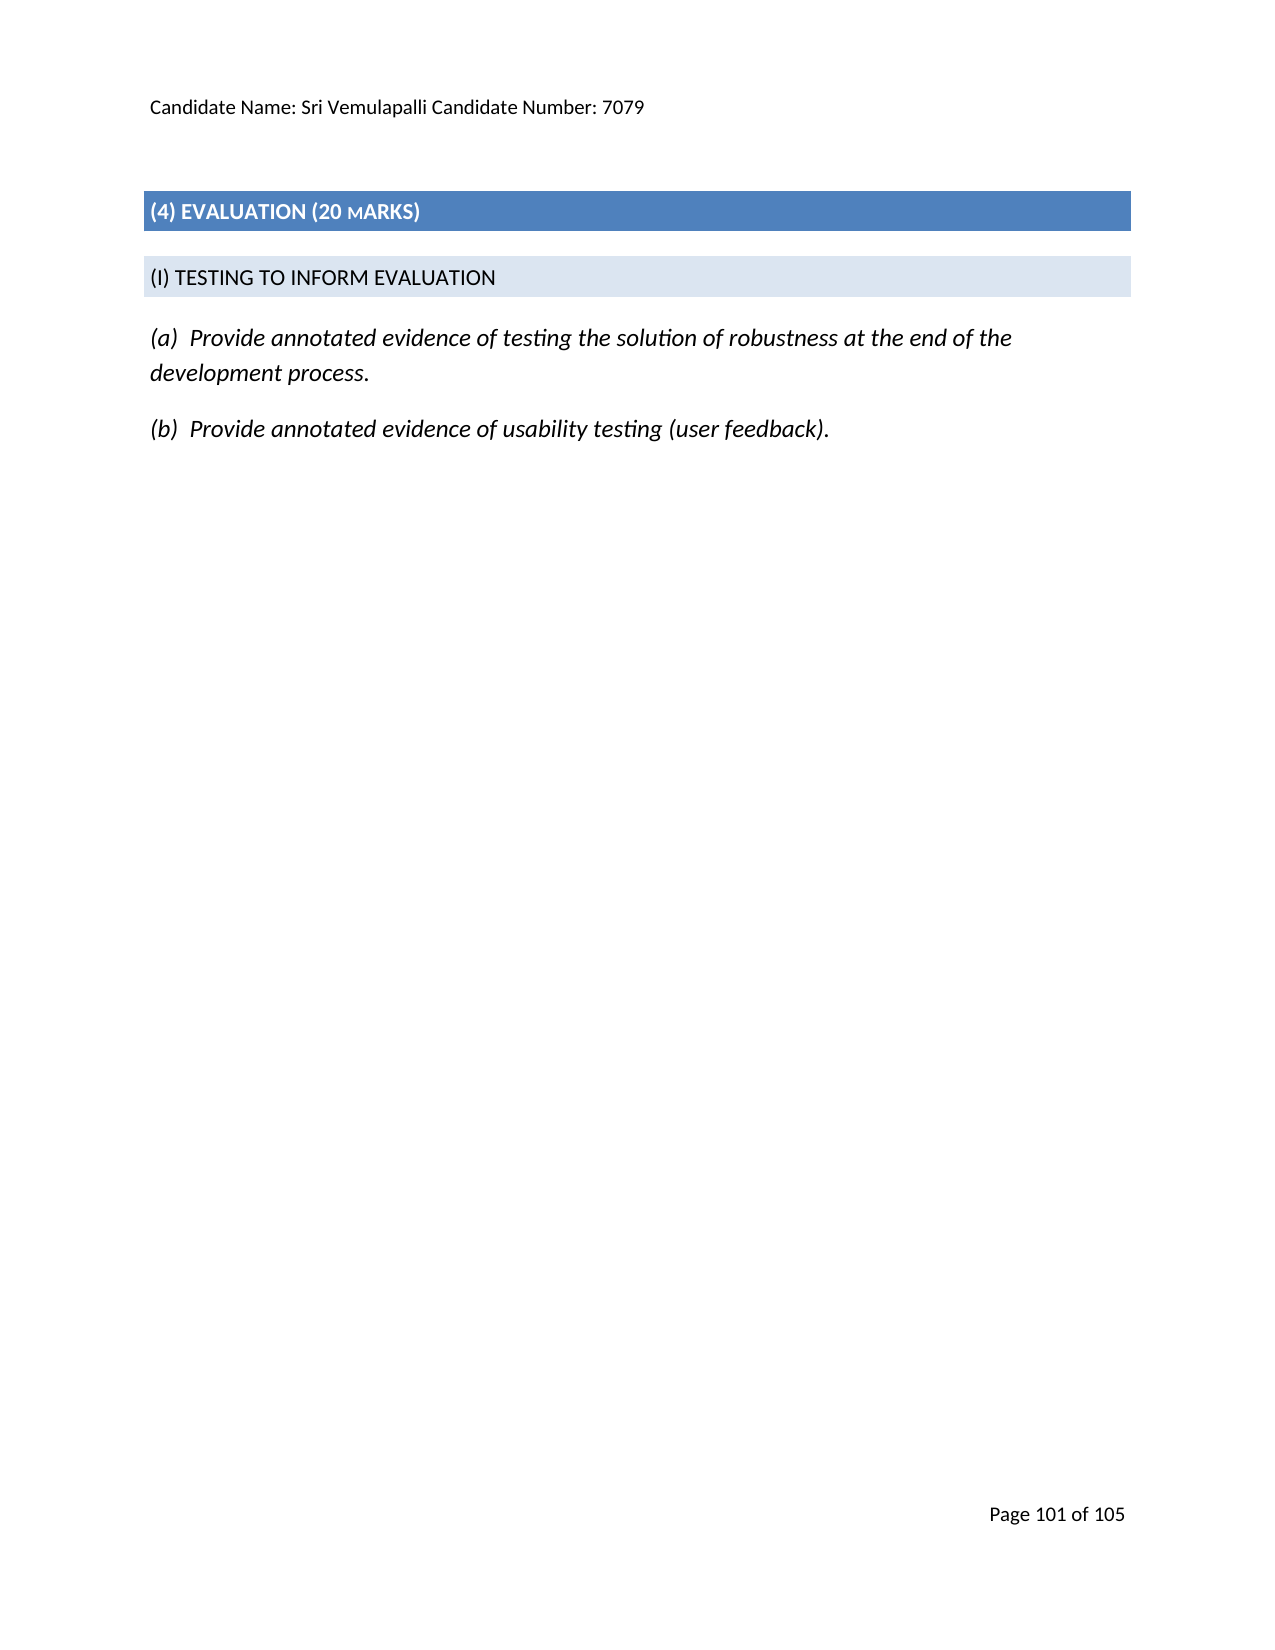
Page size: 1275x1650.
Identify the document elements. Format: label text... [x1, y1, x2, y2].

text (a) Provide annotated evidence of testing the solution of robustness at the end of the development process. [150, 322, 1125, 387]
text (b) Provide annotated evidence of usability testing (user feedback). [150, 413, 1125, 443]
subtitle (I) TESTING TO INFORM EVALUATION [150, 263, 1125, 291]
subtitle (4) EVALUATION (20 mARKS) [150, 197, 1125, 225]
